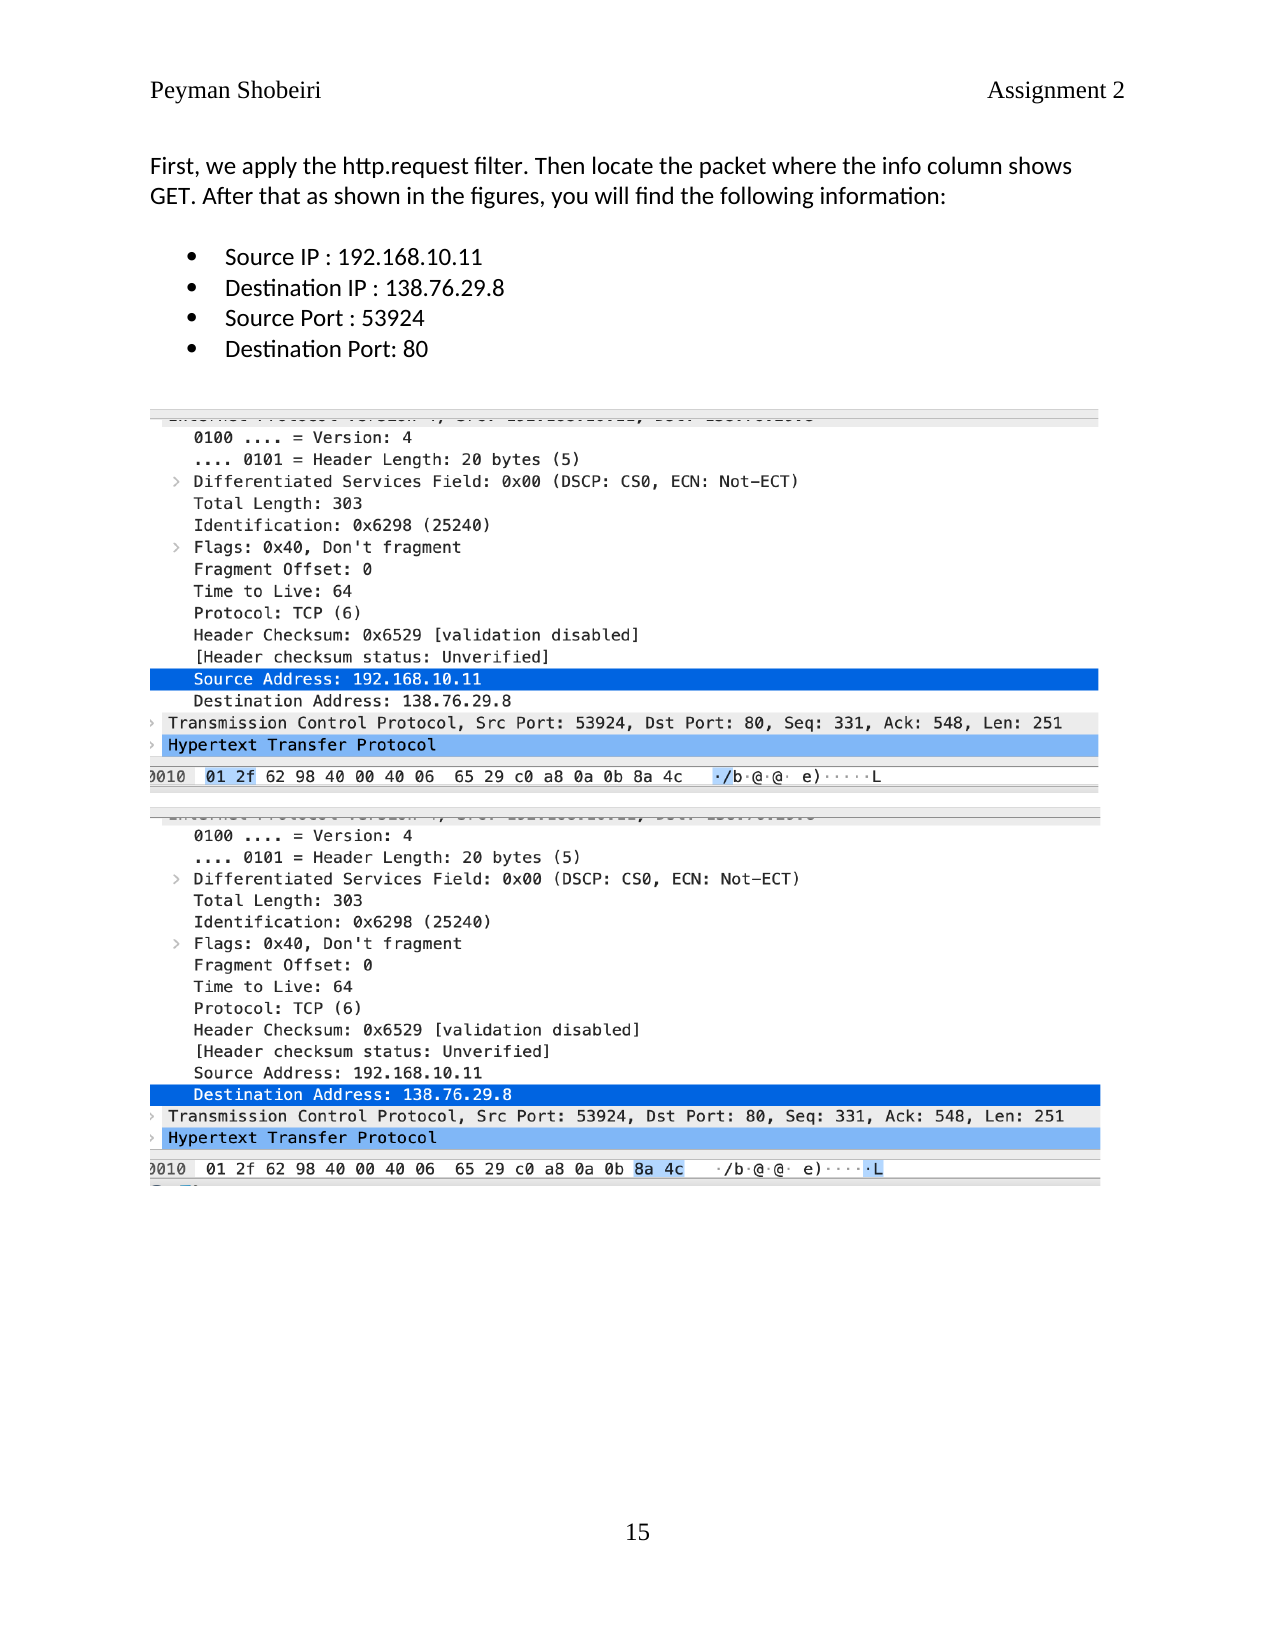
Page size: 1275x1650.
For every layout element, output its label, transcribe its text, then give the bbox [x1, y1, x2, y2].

list Destination IP : 138.76.29.8 [187, 272, 1125, 303]
text First, we apply the http.request filter. Then locate the packet where the info column shows GET. After that as shown in the figures, you will find the following information: [150, 150, 1125, 211]
list Source IP : 192.168.10.11 [187, 242, 1125, 272]
list Source Port : 53924 [187, 303, 1125, 333]
list Destination Port: 80 [187, 333, 1125, 364]
picture [150, 394, 1101, 1186]
